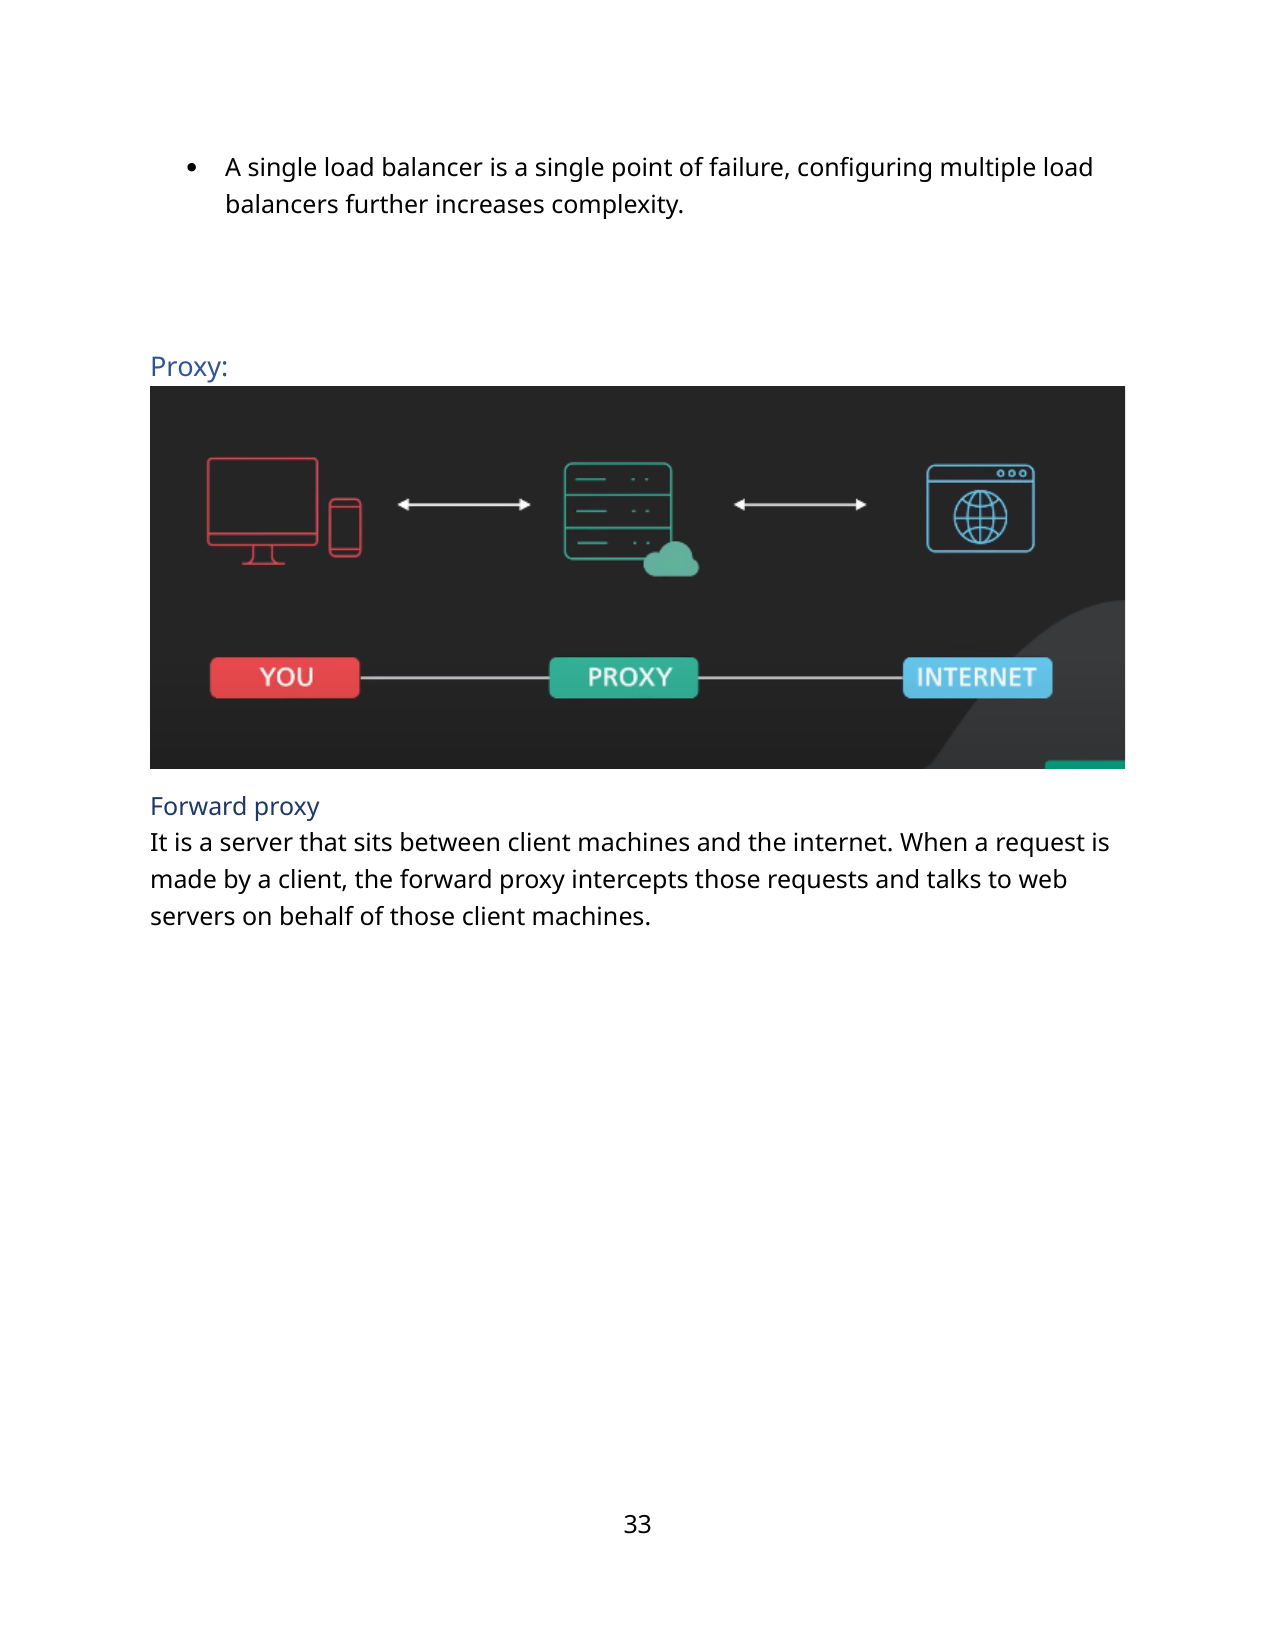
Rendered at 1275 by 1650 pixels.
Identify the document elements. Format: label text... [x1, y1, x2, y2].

subtitle Forward proxy [150, 788, 1125, 822]
picture [150, 386, 1125, 769]
text It is a server that sits between client machines and the internet. When a request is made by a client, the forward proxy intercepts those requests and talks to web servers on behalf of those client machines. [150, 825, 1125, 933]
list A single load balancer is a single point of failure, configuring multiple load balancers further increases complexity. [187, 150, 1125, 221]
subtitle Proxy: [150, 347, 1125, 384]
